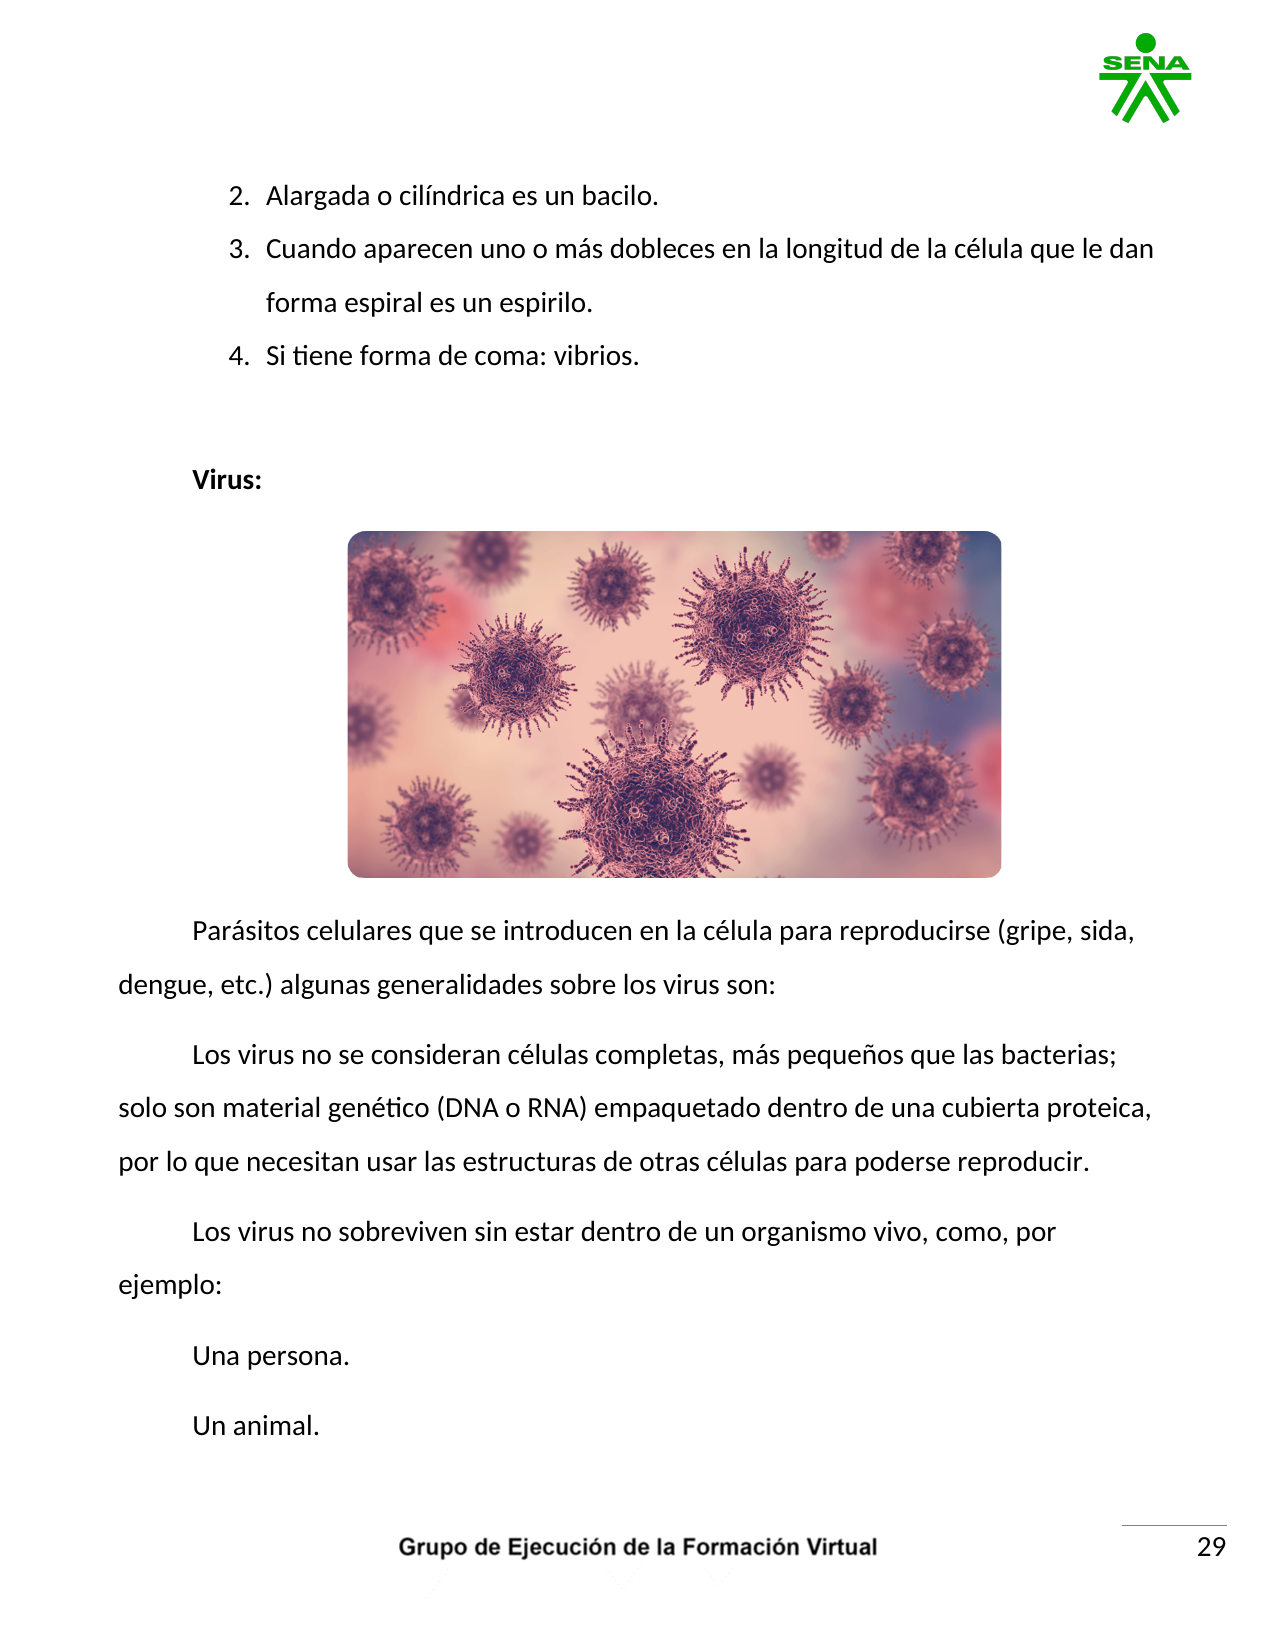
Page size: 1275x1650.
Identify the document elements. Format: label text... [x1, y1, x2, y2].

picture [347, 531, 1002, 878]
list Si tiene forma de coma: vibrios. [228, 337, 1157, 373]
text Una persona. [118, 1337, 1157, 1372]
list Cuando aparecen uno o más dobleces en la longitud de la célula que le dan forma espiral es un espirilo. [228, 231, 1157, 320]
picture [0, 1486, 1275, 1598]
list Alargada o cilíndrica es un bacilo. [228, 177, 1157, 213]
text Los virus no se consideran células completas, más pequeños que las bacterias; solo son material genético (DNA o RNA) empaquetado dentro de una cubierta proteica, por lo que necesitan usar las estructuras de otras células para poderse reproducir. [118, 1036, 1157, 1178]
text Parásitos celulares que se introducen en la célula para reproducirse (gripe, sida, dengue, etc.) algunas generalidades sobre los virus son: [118, 912, 1157, 1002]
text Virus: [118, 461, 1157, 497]
text Un animal. [118, 1407, 1157, 1442]
picture [1099, 33, 1192, 123]
text Los virus no sobreviven sin estar dentro de un organismo vivo, como, por ejemplo: [118, 1213, 1157, 1302]
